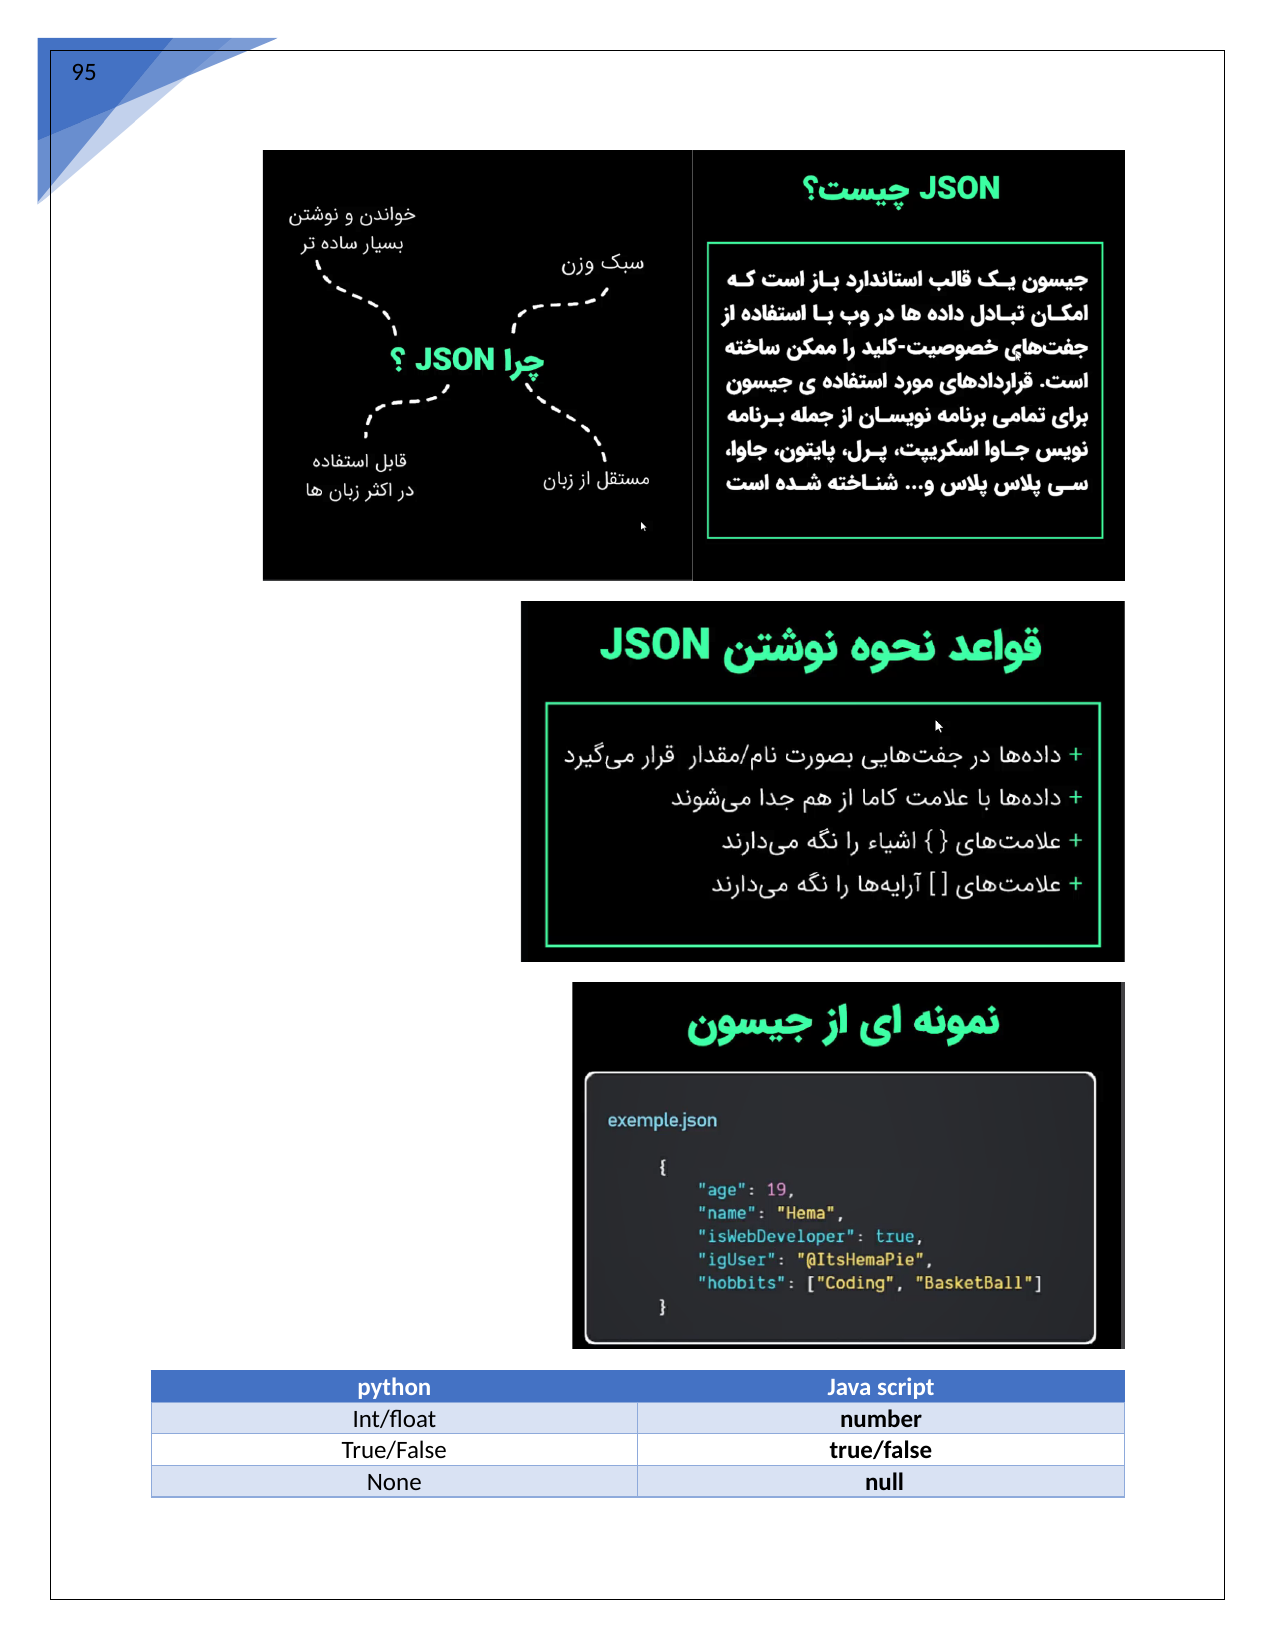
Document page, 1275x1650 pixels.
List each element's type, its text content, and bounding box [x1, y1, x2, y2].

table_cell null [638, 1466, 1124, 1496]
picture [520, 601, 1125, 962]
picture [37, 37, 279, 206]
table_cell true/false [638, 1434, 1124, 1465]
table_cell number [638, 1403, 1124, 1433]
picture [572, 982, 1125, 1349]
picture [51, 51, 1125, 581]
table_cell Int/float [152, 1403, 637, 1433]
table_header Java script [638, 1371, 1124, 1402]
table_header python [152, 1371, 637, 1402]
table_cell None [152, 1466, 637, 1496]
table_cell True/False [152, 1434, 637, 1465]
